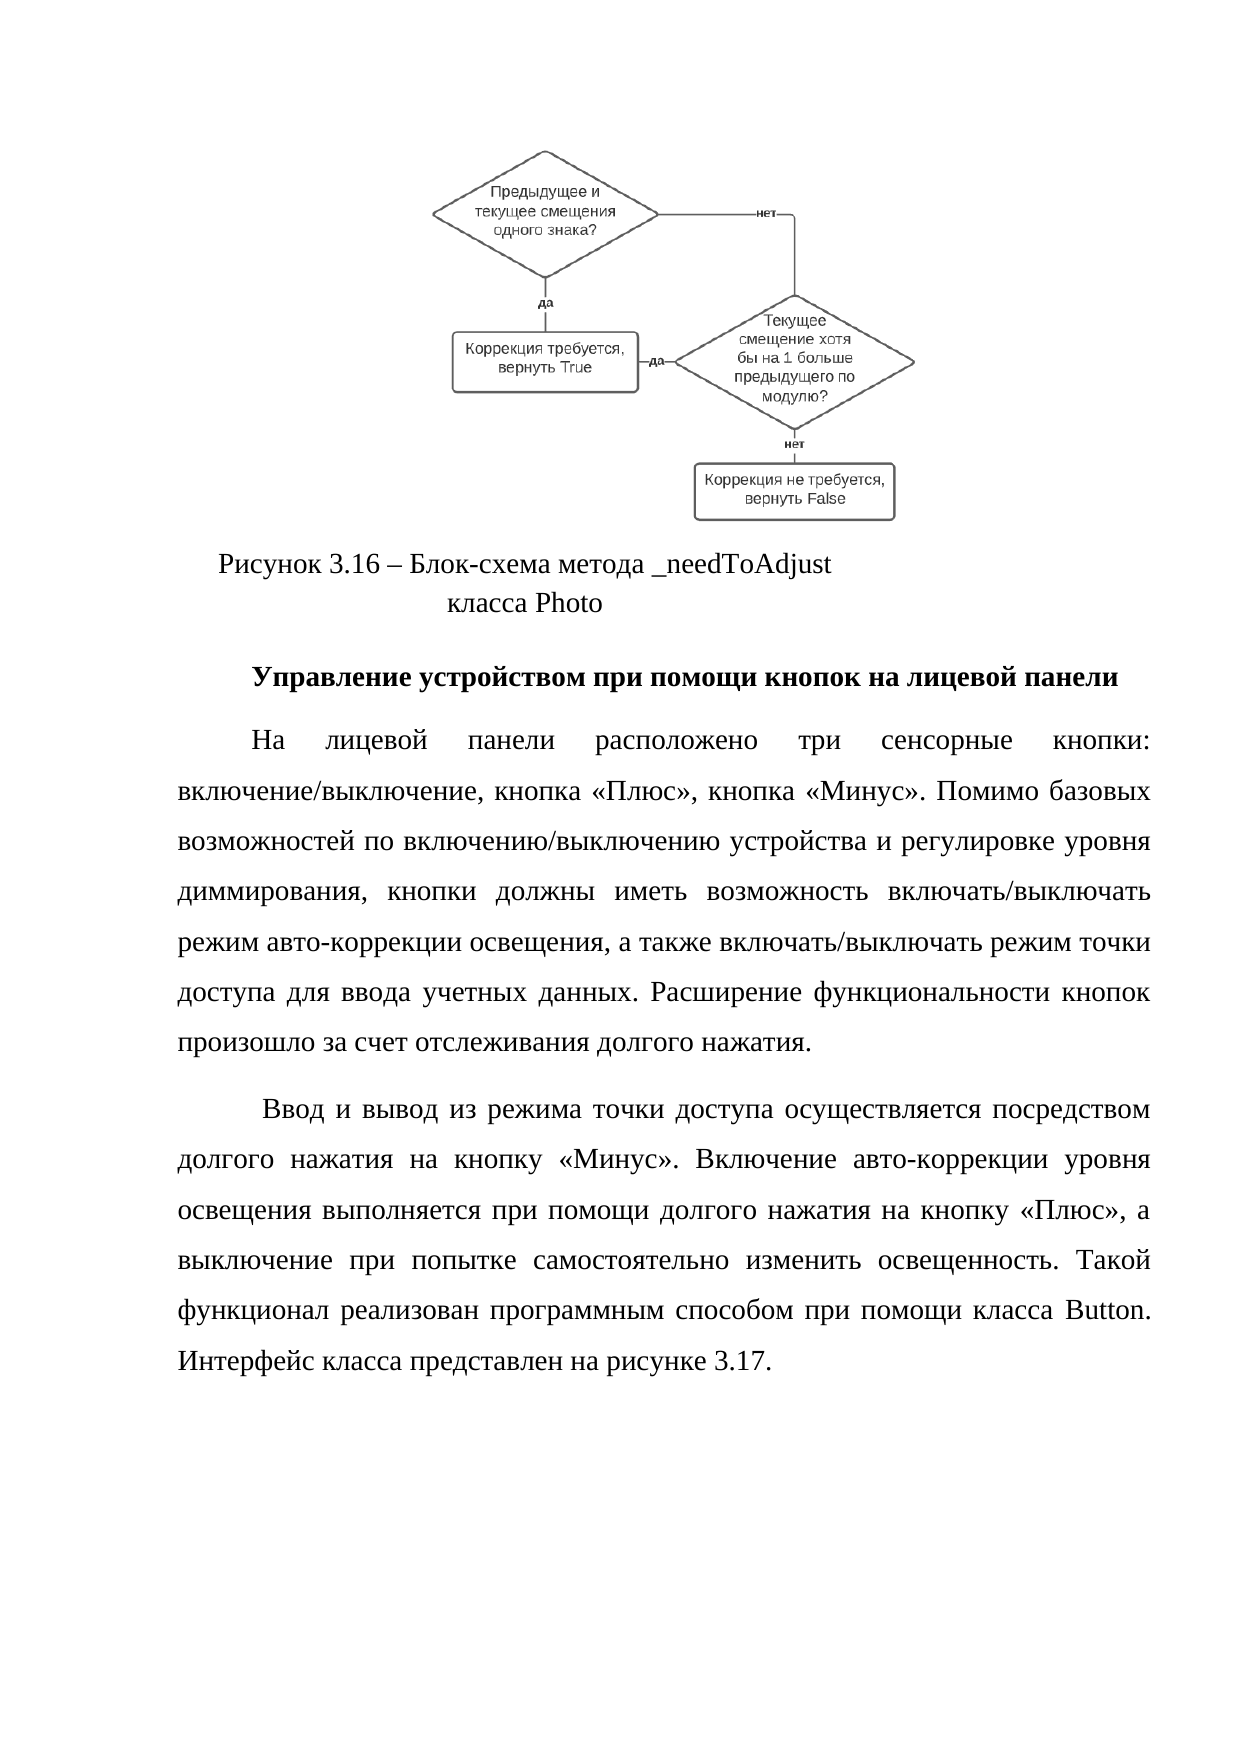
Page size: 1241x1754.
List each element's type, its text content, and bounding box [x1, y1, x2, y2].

picture [413, 118, 915, 523]
text На лицевой панели расположено три сенсорные кнопки: включение/выключение, кнопка «Плюс», кнопка «Минус». Помимо базовых возможностей по включению/выключению устройства и регулировке уровня диммирования, кнопки должны иметь возможность включать/выключать режим авто-коррекции освещения, а также включать/выключать режим точки доступа для ввода учетных данных. Расширение функциональности кнопок произошло за счет отслеживания долгого нажатия. [177, 722, 1152, 1058]
subtitle Управление устройством при помощи кнопок на лицевой панели [177, 659, 1152, 693]
text Ввод и вывод из режима точки доступа осуществляется посредством долгого нажатия на кнопку «Минус». Включение авто-коррекции уровня освещения выполняется при помощи долгого нажатия на кнопку «Плюс», а выключение при попытке самостоятельно изменить освещенность. Такой функционал реализован программным способом при помощи класса Button. Интерфейс класса представлен на рисунке 3.17. [177, 1091, 1152, 1376]
